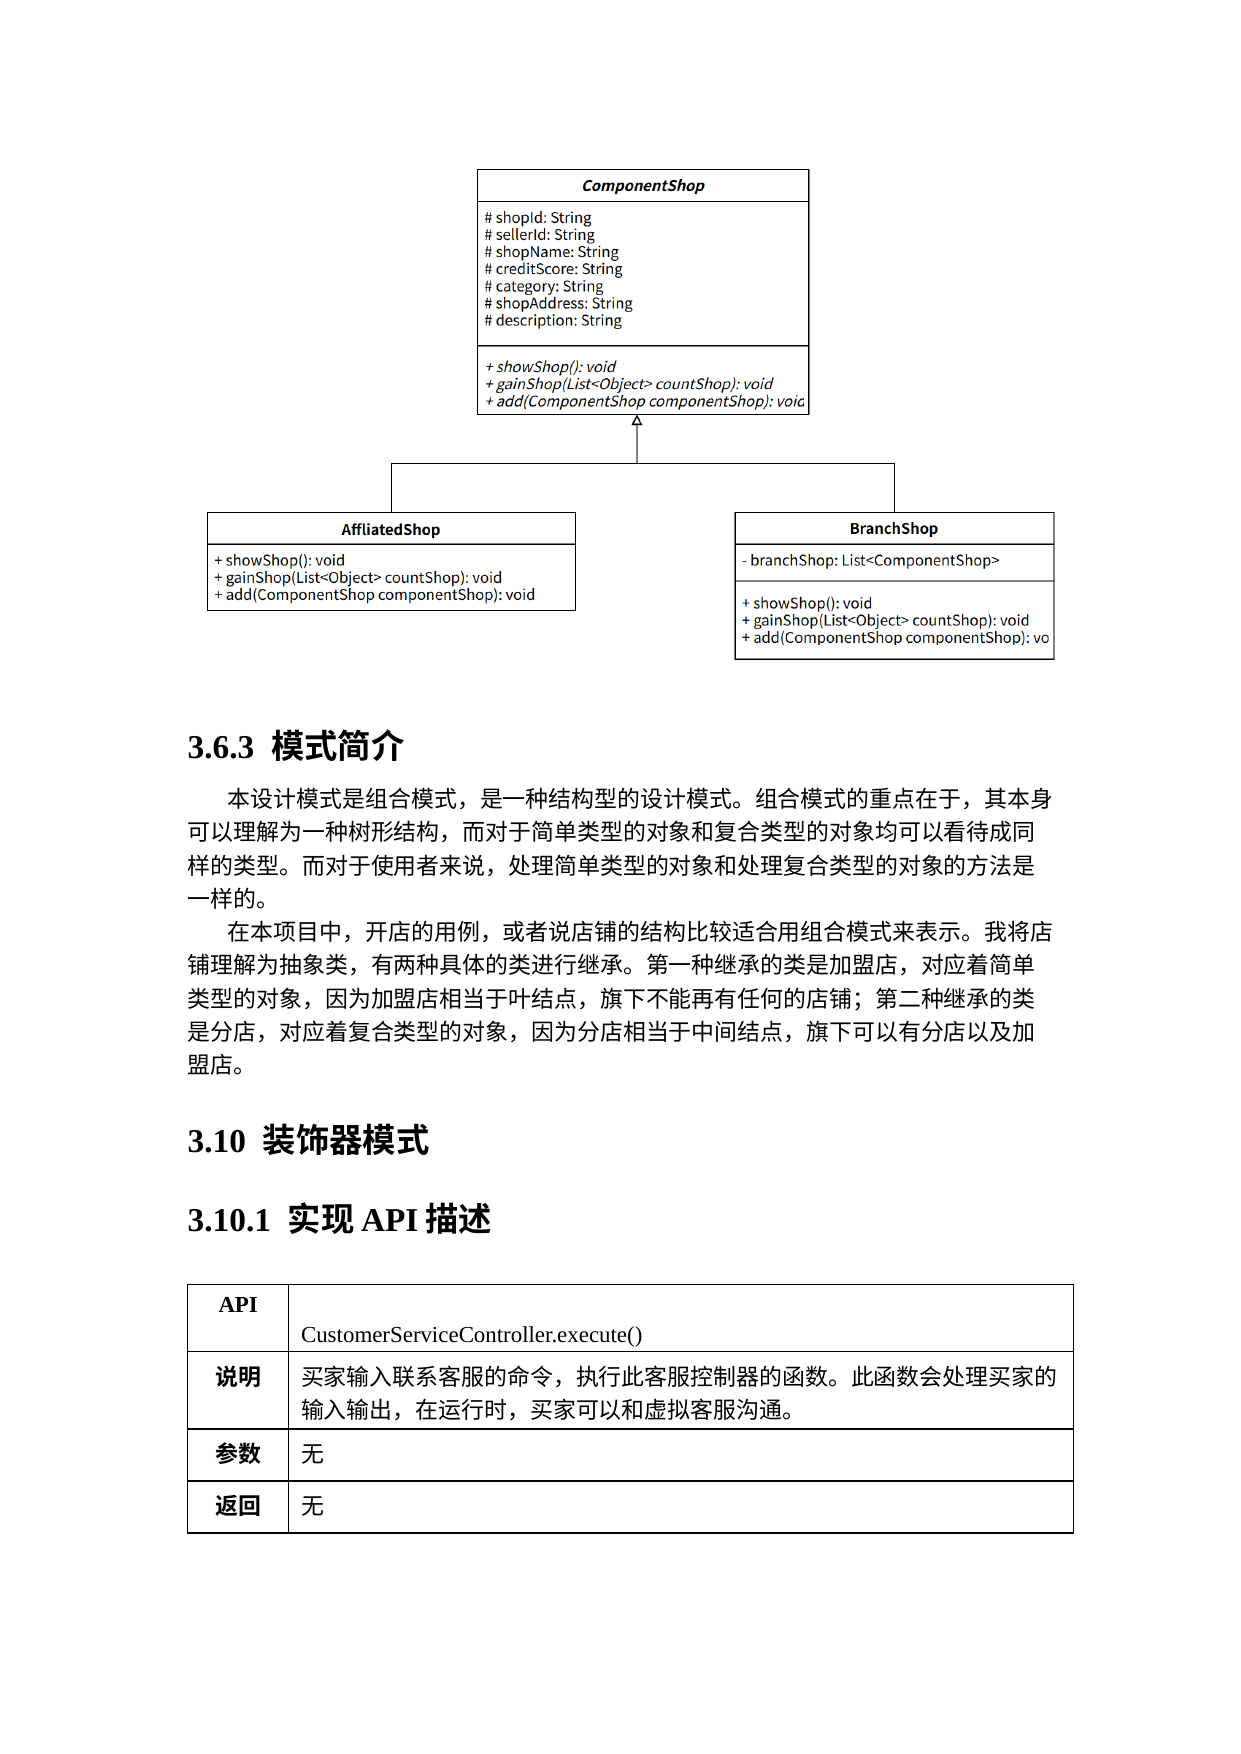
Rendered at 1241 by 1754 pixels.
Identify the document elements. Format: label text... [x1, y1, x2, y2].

table_cell 参数 [188, 1430, 288, 1480]
table_cell 买家输入联系客服的命令，执行此客服控制器的函数。此函数会处理买家的输入输出，在运行时，买家可以和虚拟客服沟通。 [289, 1352, 1073, 1428]
text 3.10.1 实现API描述 [187, 1193, 1053, 1241]
table_cell 返回 [188, 1482, 288, 1532]
text 3.10 装饰器模式 [187, 1113, 1053, 1162]
picture [187, 150, 1074, 689]
table_cell 无 [289, 1482, 1073, 1532]
table_cell 无 [289, 1430, 1073, 1480]
table_cell 说明 [188, 1352, 288, 1428]
text 在本项目中，开店的用例，或者说店铺的结构比较适合用组合模式来表示。我将店铺理解为抽象类，有两种具体的类进行继承。第一种继承的类是加盟店，对应着简单类型的对象，因为加盟店相当于叶结点，旗下不能再有任何的店铺；第二种继承的类是分店，对应着复合类型的对象，因为分店相当于中间结点，旗下可以有分店以及加盟店。 [187, 914, 1053, 1080]
text 3.6.3 模式简介 [187, 720, 1053, 768]
text 本设计模式是组合模式，是一种结构型的设计模式。组合模式的重点在于，其本身可以理解为一种树形结构，而对于简单类型的对象和复合类型的对象均可以看待成同样的类型。而对于使用者来说，处理简单类型的对象和处理复合类型的对象的方法是一样的。 [187, 781, 1053, 914]
table_header API [188, 1285, 288, 1351]
table_header CustomerServiceController.execute() [289, 1285, 1073, 1351]
